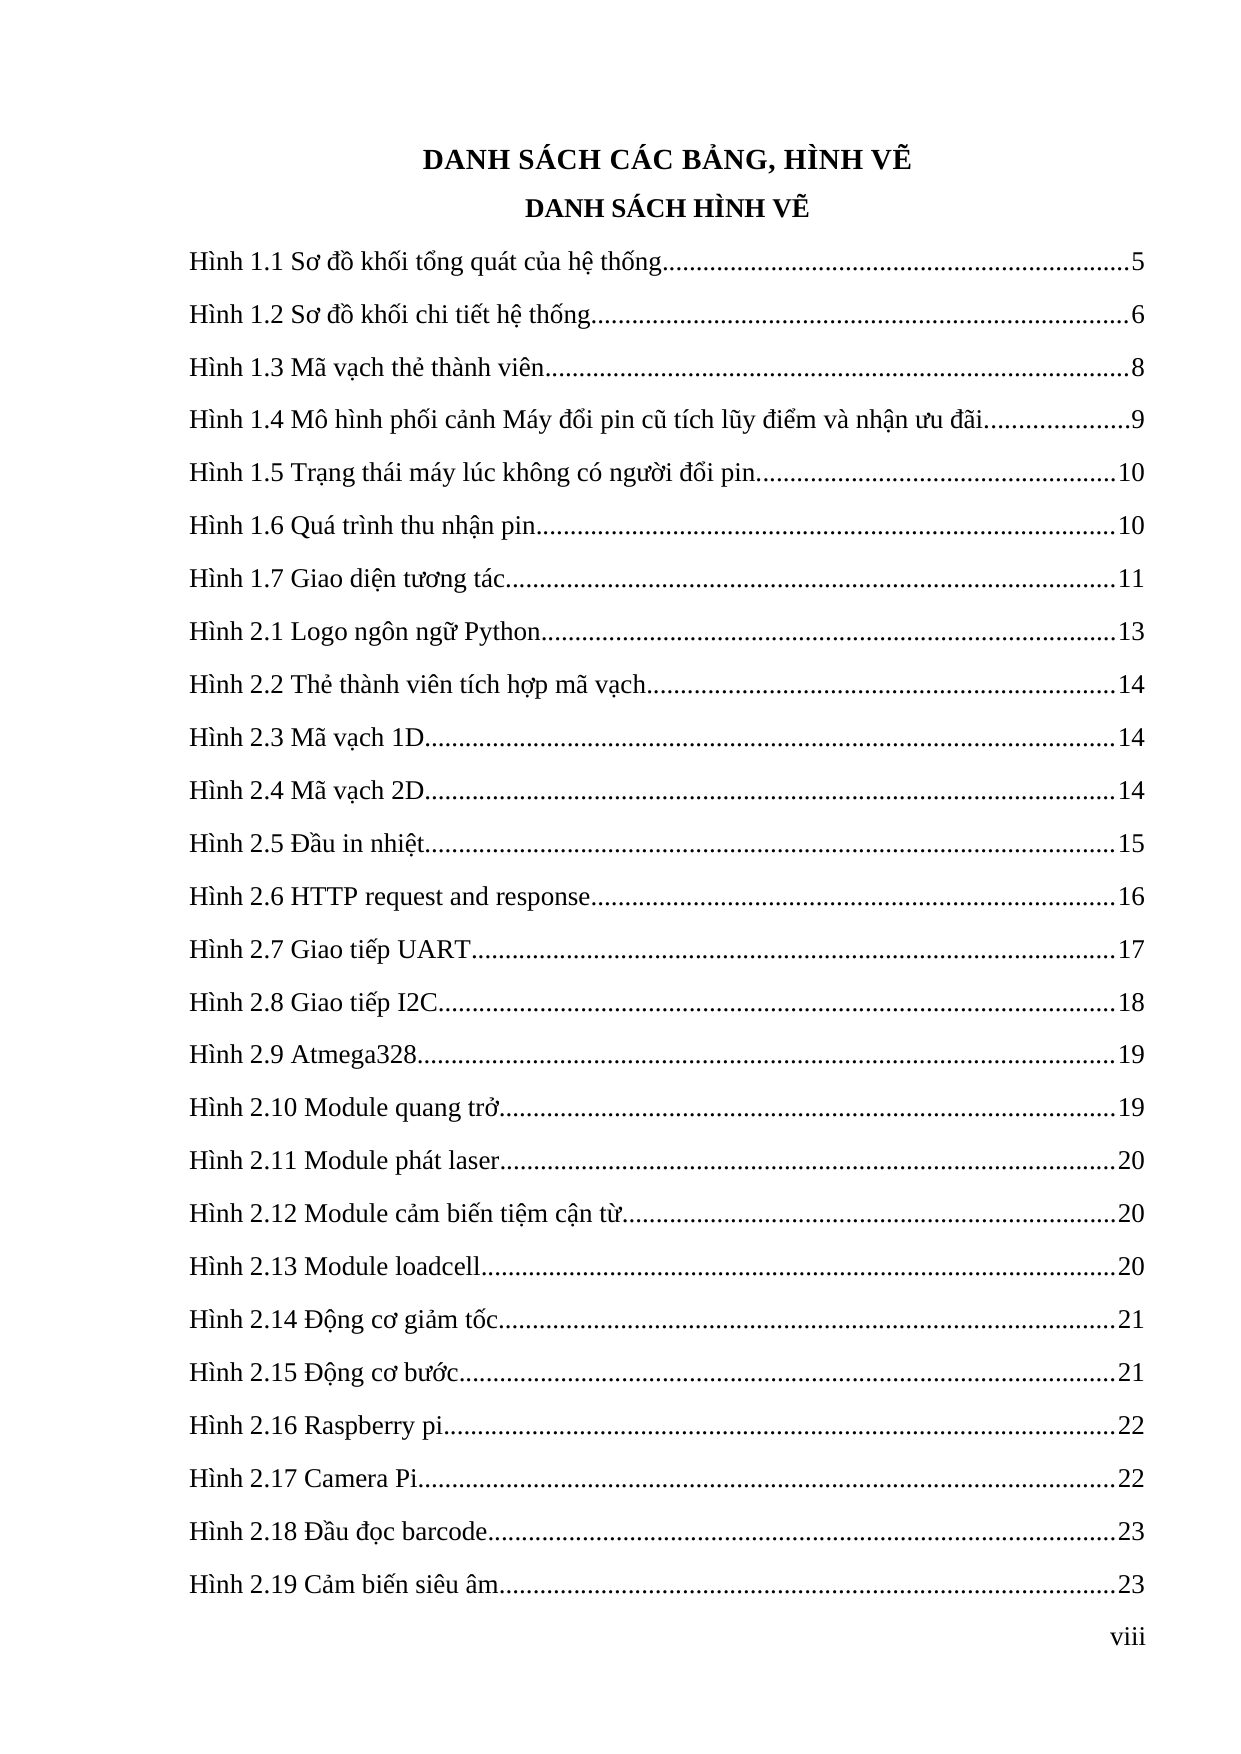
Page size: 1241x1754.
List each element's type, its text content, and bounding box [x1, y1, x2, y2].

text Hình 2.17 Camera Pi 22 [189, 1462, 1146, 1493]
text Hình 2.11 Module phát laser 20 [189, 1144, 1146, 1176]
text Hình 2.1 Logo ngôn ngữ Python 13 [189, 615, 1146, 646]
text Hình 2.2 Thẻ thành viên tích hợp mã vạch 14 [189, 668, 1146, 699]
text Hình 2.16 Raspberry pi 22 [189, 1409, 1146, 1440]
title DANH SÁCH CÁC BẢNG, HÌNH VẼ [189, 142, 1146, 176]
text Hình 2.6 HTTP request and response 16 [189, 880, 1146, 911]
text DANH SÁCH HÌNH VẼ [189, 192, 1146, 223]
text Hình 2.19 Cảm biến siêu âm 23 [189, 1568, 1146, 1599]
text Hình 1.5 Trạng thái máy lúc không có người đổi pin. 10 [189, 456, 1146, 488]
text Hình 2.12 Module cảm biến tiệm cận từ 20 [189, 1197, 1146, 1228]
text Hình 2.5 Đầu in nhiệt 15 [189, 827, 1146, 858]
text Hình 1.4 Mô hình phối cảnh Máy đổi pin cũ tích lũy điểm và nhận ưu đãi. 9 [189, 403, 1146, 435]
text Hình 2.3 Mã vạch 1D 14 [189, 721, 1146, 752]
text Hình 2.15 Động cơ bước 21 [189, 1356, 1146, 1387]
text Hình 2.18 Đầu đọc barcode 23 [189, 1515, 1146, 1546]
text Hình 1.7 Giao diện tương tác. 11 [189, 562, 1146, 593]
text Hình 1.2 Sơ đồ khối chi tiết hệ thống 6 [189, 298, 1146, 329]
text Hình 2.8 Giao tiếp I2C 18 [189, 986, 1146, 1017]
text Hình 2.4 Mã vạch 2D 14 [189, 774, 1146, 805]
text Hình 1.1 Sơ đồ khối tổng quát của hệ thống 5 [189, 245, 1146, 276]
text Hình 2.9 Atmega328 19 [189, 1038, 1146, 1070]
text Hình 1.3 Mã vạch thẻ thành viên 8 [189, 351, 1146, 382]
text Hình 1.6 Quá trình thu nhận pin 10 [189, 509, 1146, 541]
text Hình 2.7 Giao tiếp UART 17 [189, 933, 1146, 964]
text Hình 2.14 Động cơ giảm tốc 21 [189, 1303, 1146, 1334]
text Hình 2.10 Module quang trở 19 [189, 1091, 1146, 1123]
text Hình 2.13 Module loadcell 20 [189, 1250, 1146, 1281]
